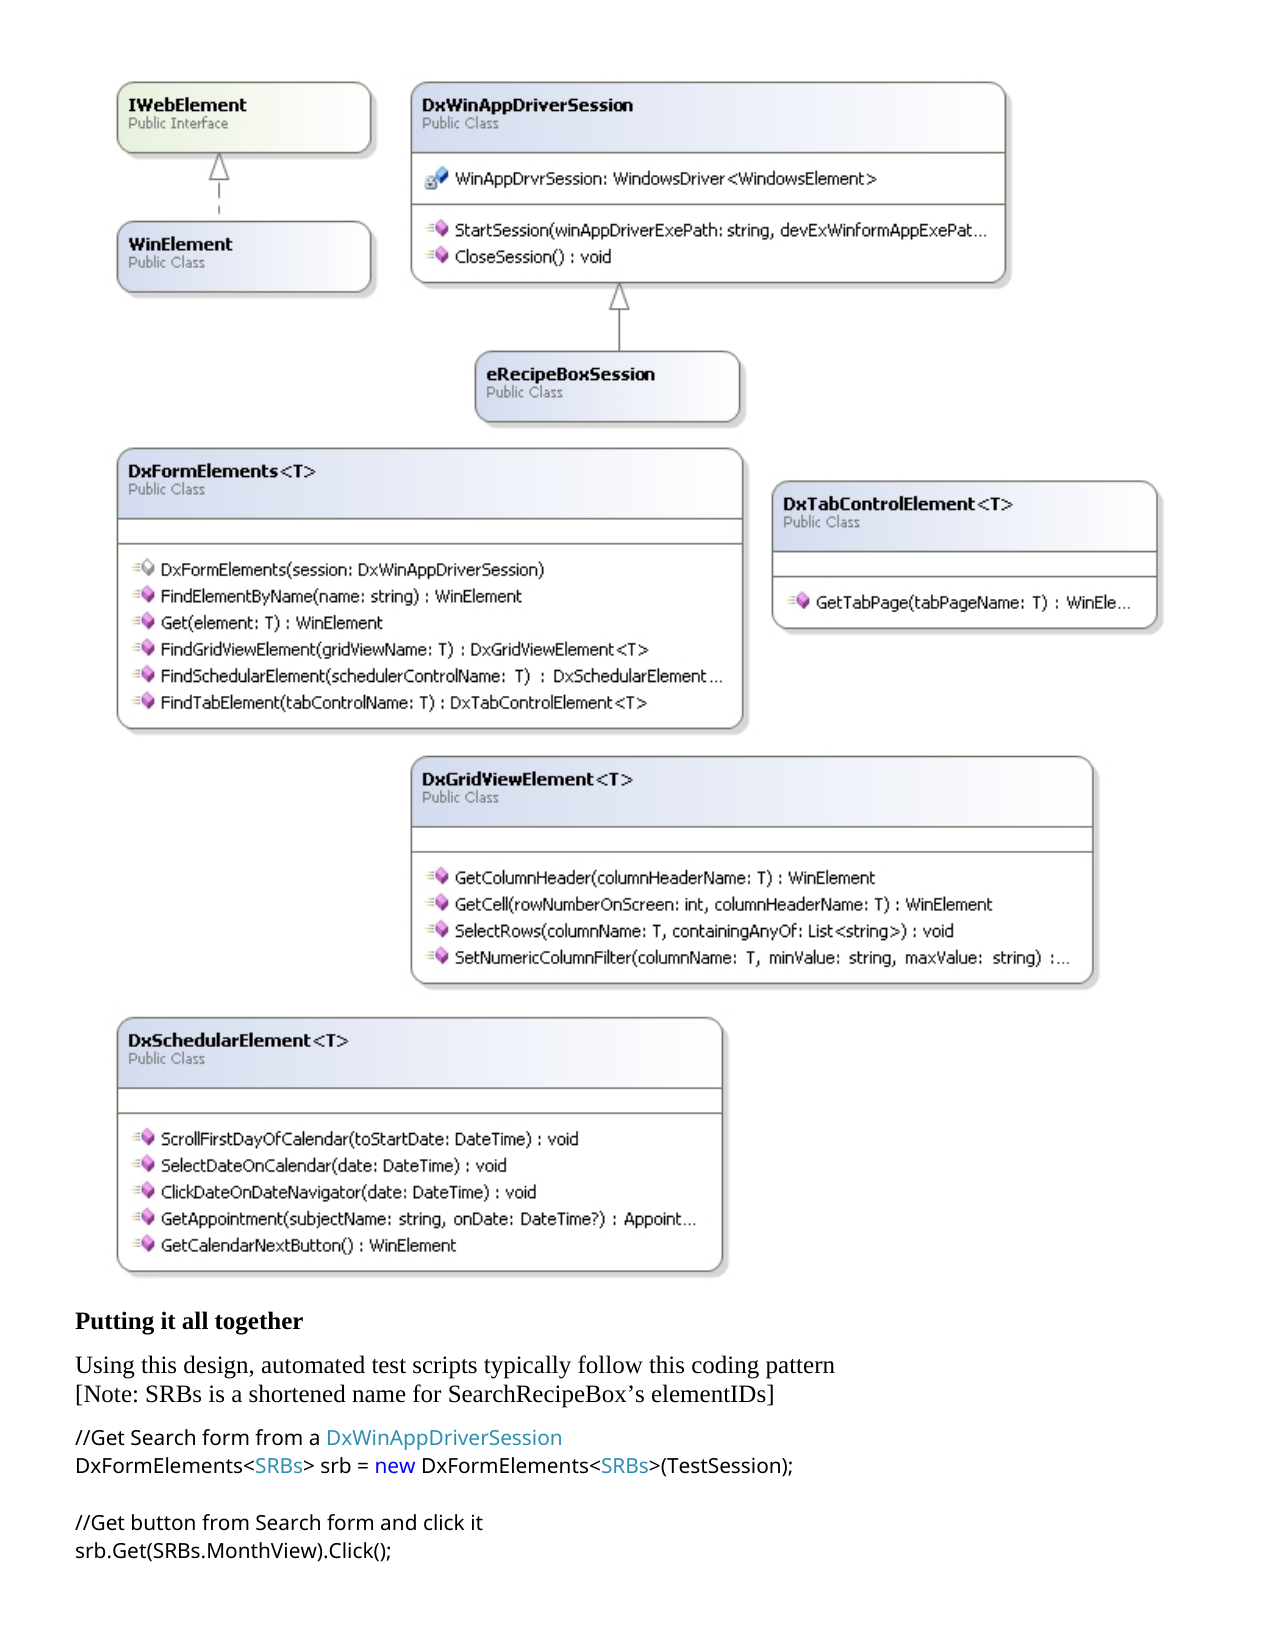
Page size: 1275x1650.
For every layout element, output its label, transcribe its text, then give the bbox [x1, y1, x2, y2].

text [Note: SRBs is a shortened name for SearchRecipeBox’s elementIDs] [75, 1379, 1200, 1407]
text Putting it all together [75, 1306, 1200, 1335]
picture [106, 75, 1169, 1291]
text Using this design, automated test scripts typically follow this coding pattern [75, 1350, 1200, 1379]
text //Get Search form from a DxWinAppDriverSession [75, 1423, 1200, 1451]
text srb.Get(SRBs.MonthView).Click(); [75, 1537, 1200, 1565]
text DxFormElements<SRBs> srb = new DxFormElements<SRBs>(TestSession); [75, 1451, 1200, 1480]
text //Get button from Search form and click it [75, 1508, 1200, 1537]
